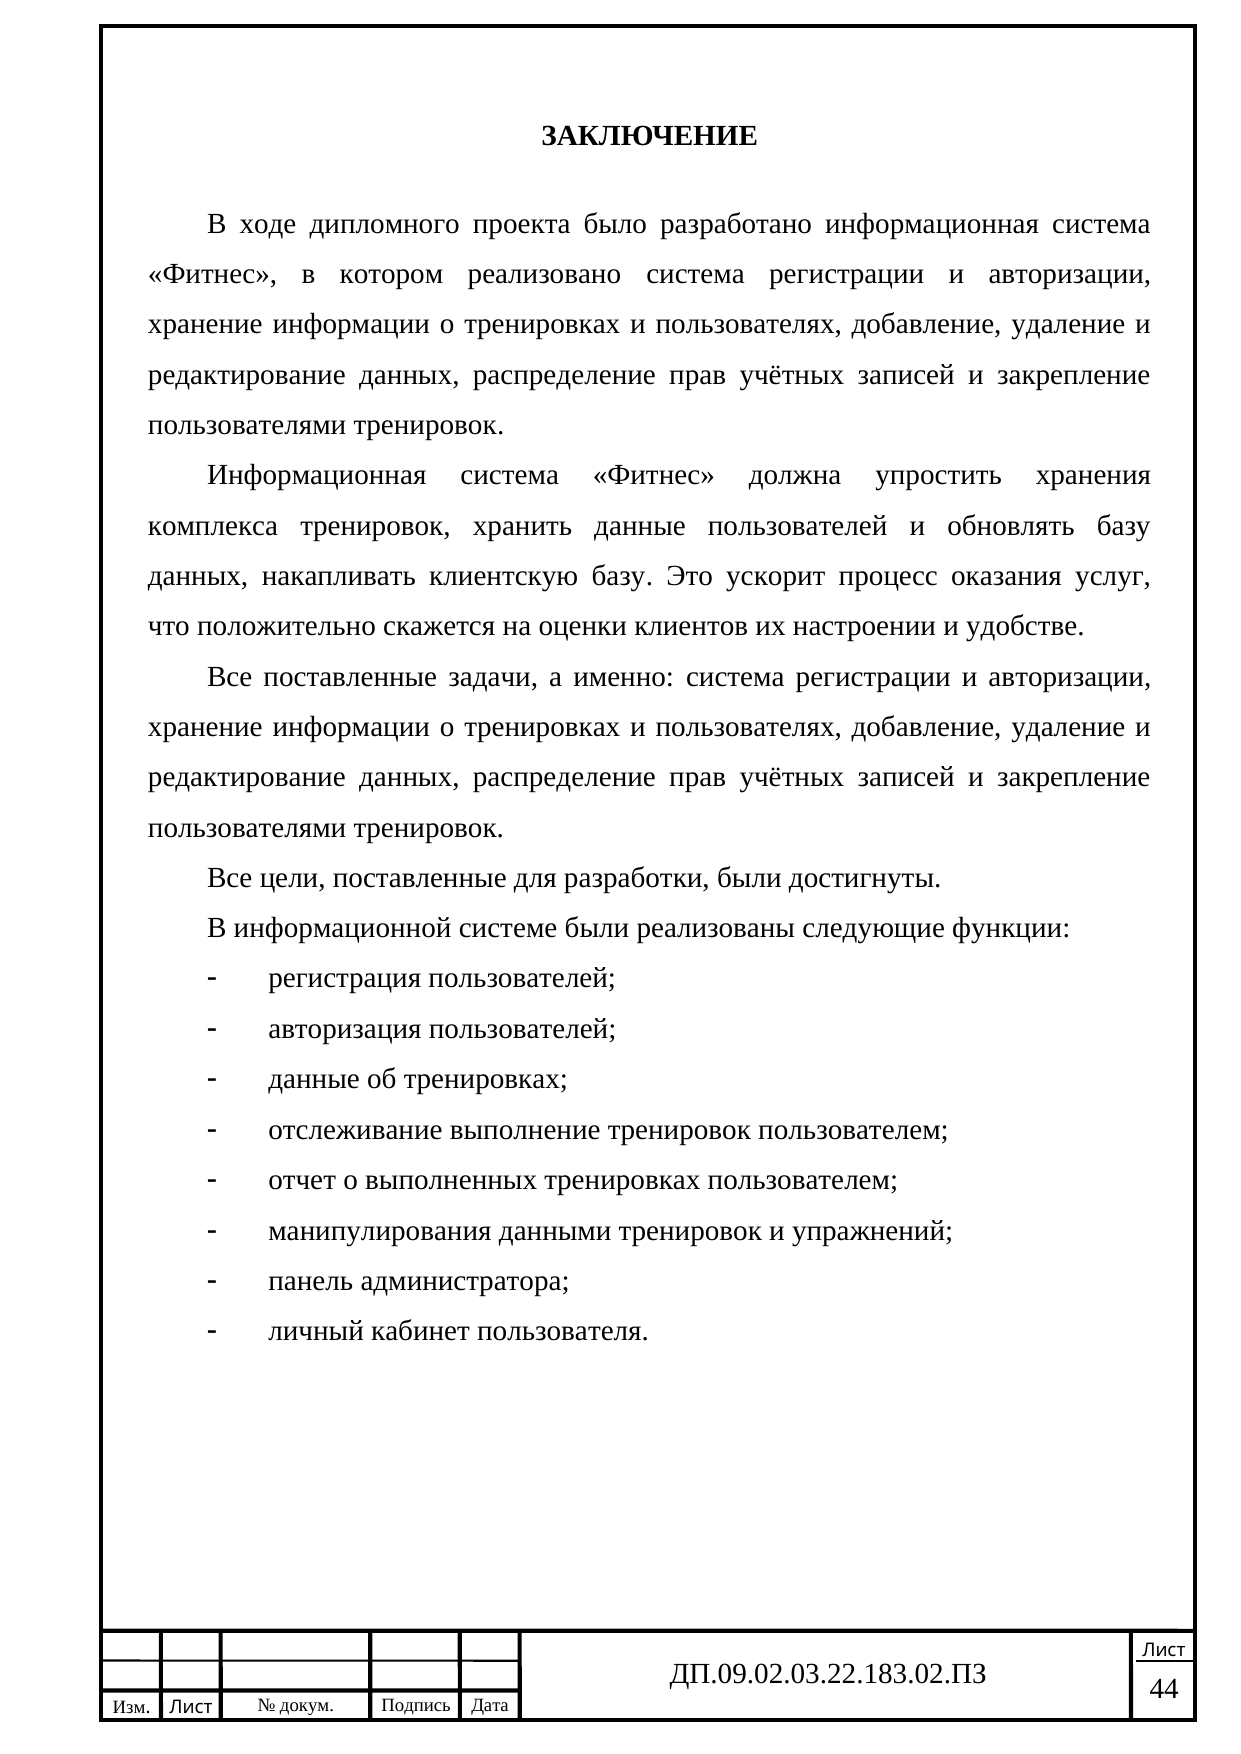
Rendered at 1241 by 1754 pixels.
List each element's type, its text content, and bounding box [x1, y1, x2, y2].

list личный кабинет пользователя. [118, 1313, 1181, 1347]
list манипулирования данными тренировок и упражнений; [118, 1213, 1181, 1246]
text Информационная система «Фитнес» должна упростить хранения комплекса тренировок, хранить данные пользователей и обновлять базу данных, накапливать клиентскую базу. Это ускорит процесс оказания услуг, что положительно скажется на оценки клиентов их настроении и удобстве. [148, 457, 1152, 642]
list отчет о выполненных тренировках пользователем; [118, 1162, 1181, 1196]
text Все поставленные задачи, а именно: система регистрации и авторизации, хранение информации о тренировках и пользователях, добавление, удаление и редактирование данных, распределение прав учётных записей и закрепление пользователями тренировок. [148, 659, 1152, 843]
list данные об тренировках; [118, 1061, 1181, 1095]
text Все цели, поставленные для разработки, были достигнуты. [148, 860, 1152, 893]
subtitle ЗАКЛЮЧЕНИЕ [118, 118, 1181, 152]
list авторизация пользователей; [118, 1011, 1181, 1045]
list панель администратора; [118, 1263, 1181, 1297]
text В ходе дипломного проекта было разработано информационная система «Фитнес», в котором реализовано система регистрации и авторизации, хранение информации о тренировках и пользователях, добавление, удаление и редактирование данных, распределение прав учётных записей и закрепление пользователями тренировок. [148, 206, 1152, 441]
text В информационной системе были реализованы следующие функции: [148, 910, 1152, 944]
list отслеживание выполнение тренировок пользователем; [118, 1112, 1181, 1146]
list регистрация пользователей; [118, 961, 1181, 994]
